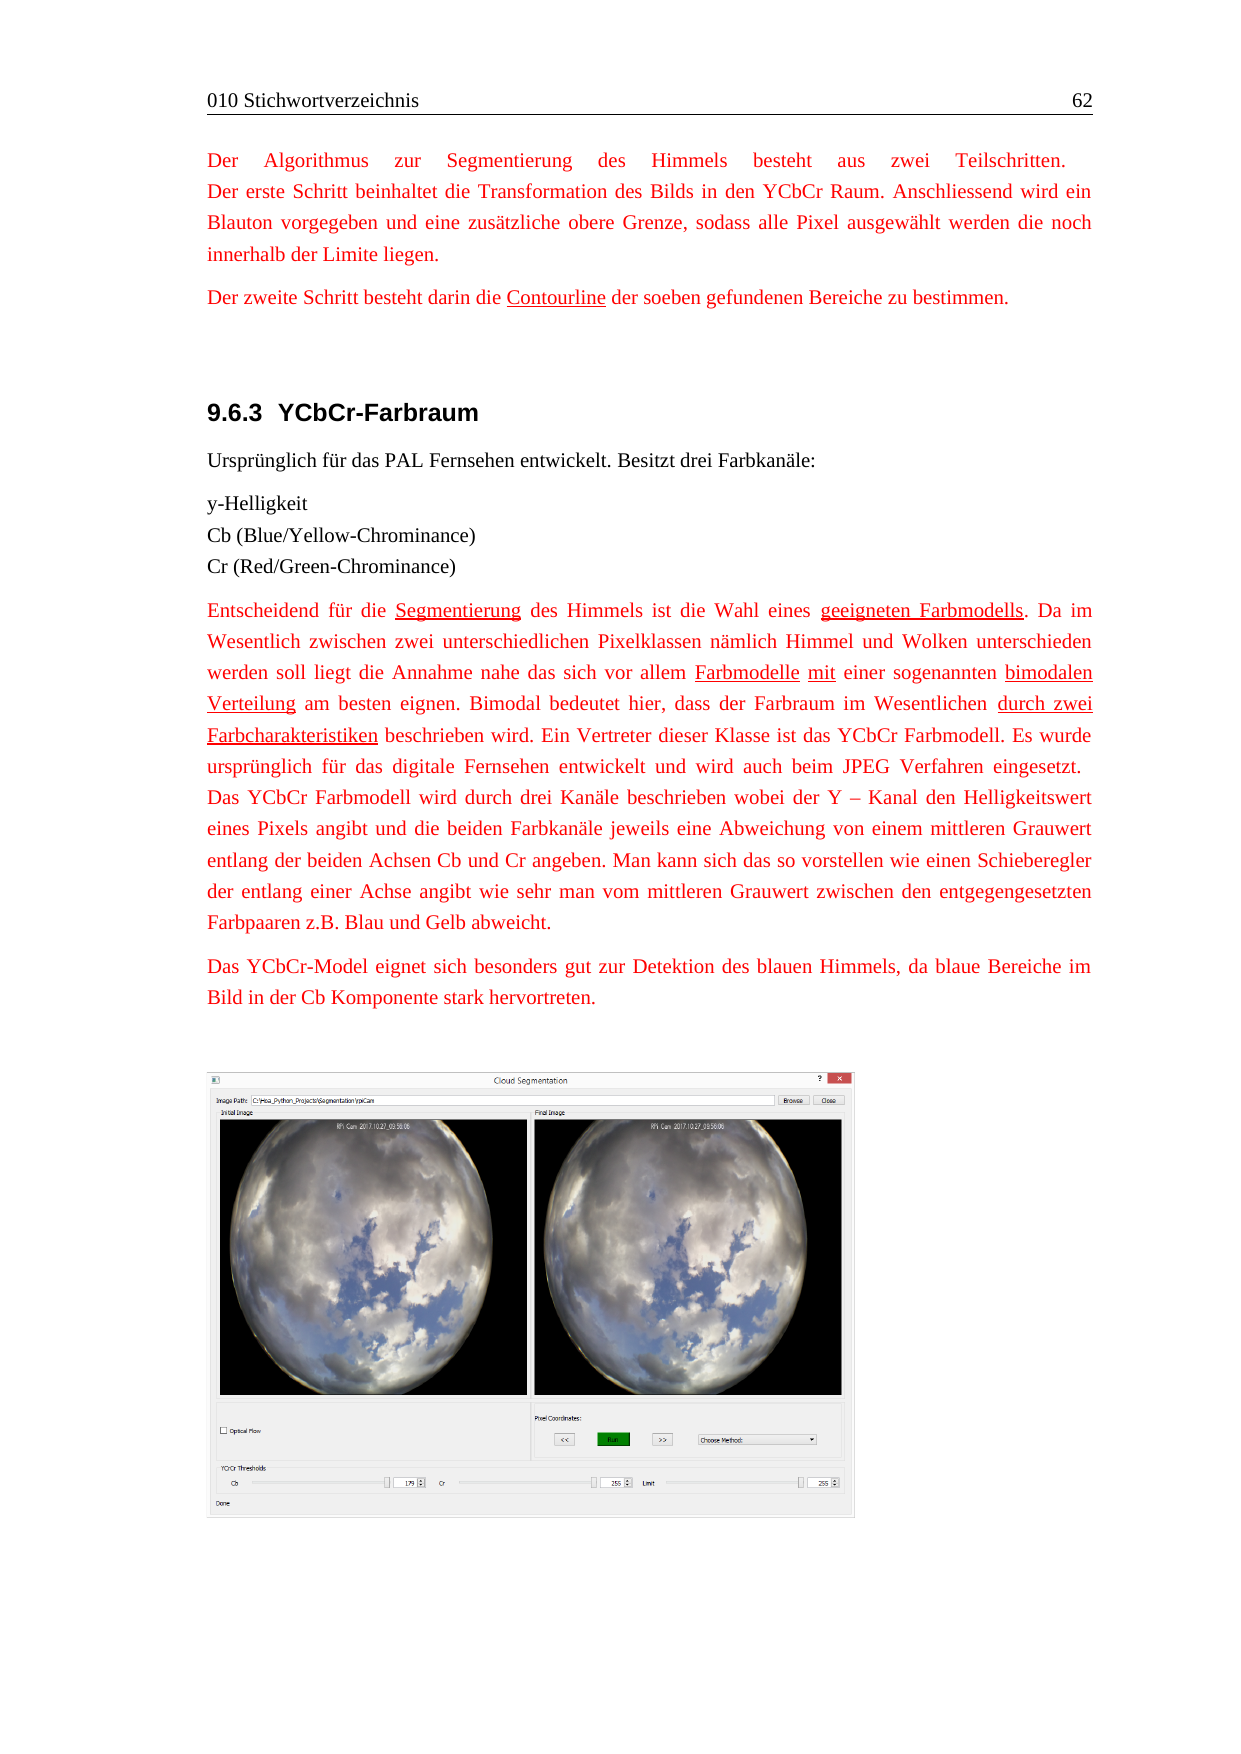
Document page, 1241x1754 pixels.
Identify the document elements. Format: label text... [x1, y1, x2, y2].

text Ursprünglich für das PAL Fernsehen entwickelt. Besitzt drei Farbkanäle: [207, 447, 1093, 472]
text Entscheidend für die Segmentierung des Himmels ist die Wahl eines geeigneten Farbmodells. Da im Wesentlich zwischen zwei unterschiedlichen Pixelklassen nämlich Himmel und Wolken unterschieden werden soll liegt die Annahme nahe das sich vor allem Farbmodelle mit einer sogenannten bimodalen Verteilung am besten eignen. Bimodal bedeutet hier, dass der Farbraum im Wesentlichen durch zwei Farbcharakteristiken beschrieben wird. Ein Vertreter dieser Klasse ist das YCbCr Farbmodell. Es wurde ursprünglich für das digitale Fernsehen entwickelt und wird auch beim JPEG Verfahren eingesetzt. Das YCbCr Farbmodell wird durch drei Kanäle beschrieben wobei der Y – Kanal den Helligkeitswert eines Pixels angibt und die beiden Farbkanäle jeweils eine Abweichung von einem mittleren Grauwert entlang der beiden Achsen Cb und Cr angeben. Man kann sich das so vorstellen wie einen Schieberegler der entlang einer Achse angibt wie sehr man vom mittleren Grauwert zwischen den entgegengesetzten Farbpaaren z.B. Blau und Gelb abweicht. [207, 597, 1093, 934]
subtitle YCbCr-Farbraum [207, 398, 1093, 426]
picture [206, 1072, 855, 1518]
text Der Algorithmus zur Segmentierung des Himmels besteht aus zwei Teilschritten. Der erste Schritt beinhaltet die Transformation des Bilds in den YCbCr Raum. Anschliessend wird ein Blauton vorgegeben und eine zusätzliche obere Grenze, sodass alle Pixel ausgewählt werden die noch innerhalb der Limite liegen. [207, 148, 1093, 266]
text Der zweite Schritt besteht darin die Contourline der soeben gefundenen Bereiche zu bestimmen. [207, 285, 1093, 309]
text y-Helligkeit Cb (Blue/Yellow-Chrominance) Cr (Red/Green-Chrominance) [207, 491, 1093, 578]
text Das YCbCr-Model eignet sich besonders gut zur Detektion des blauen Himmels, da blaue Bereiche im Bild in der Cb Komponente stark hervortreten. [207, 954, 1093, 1009]
